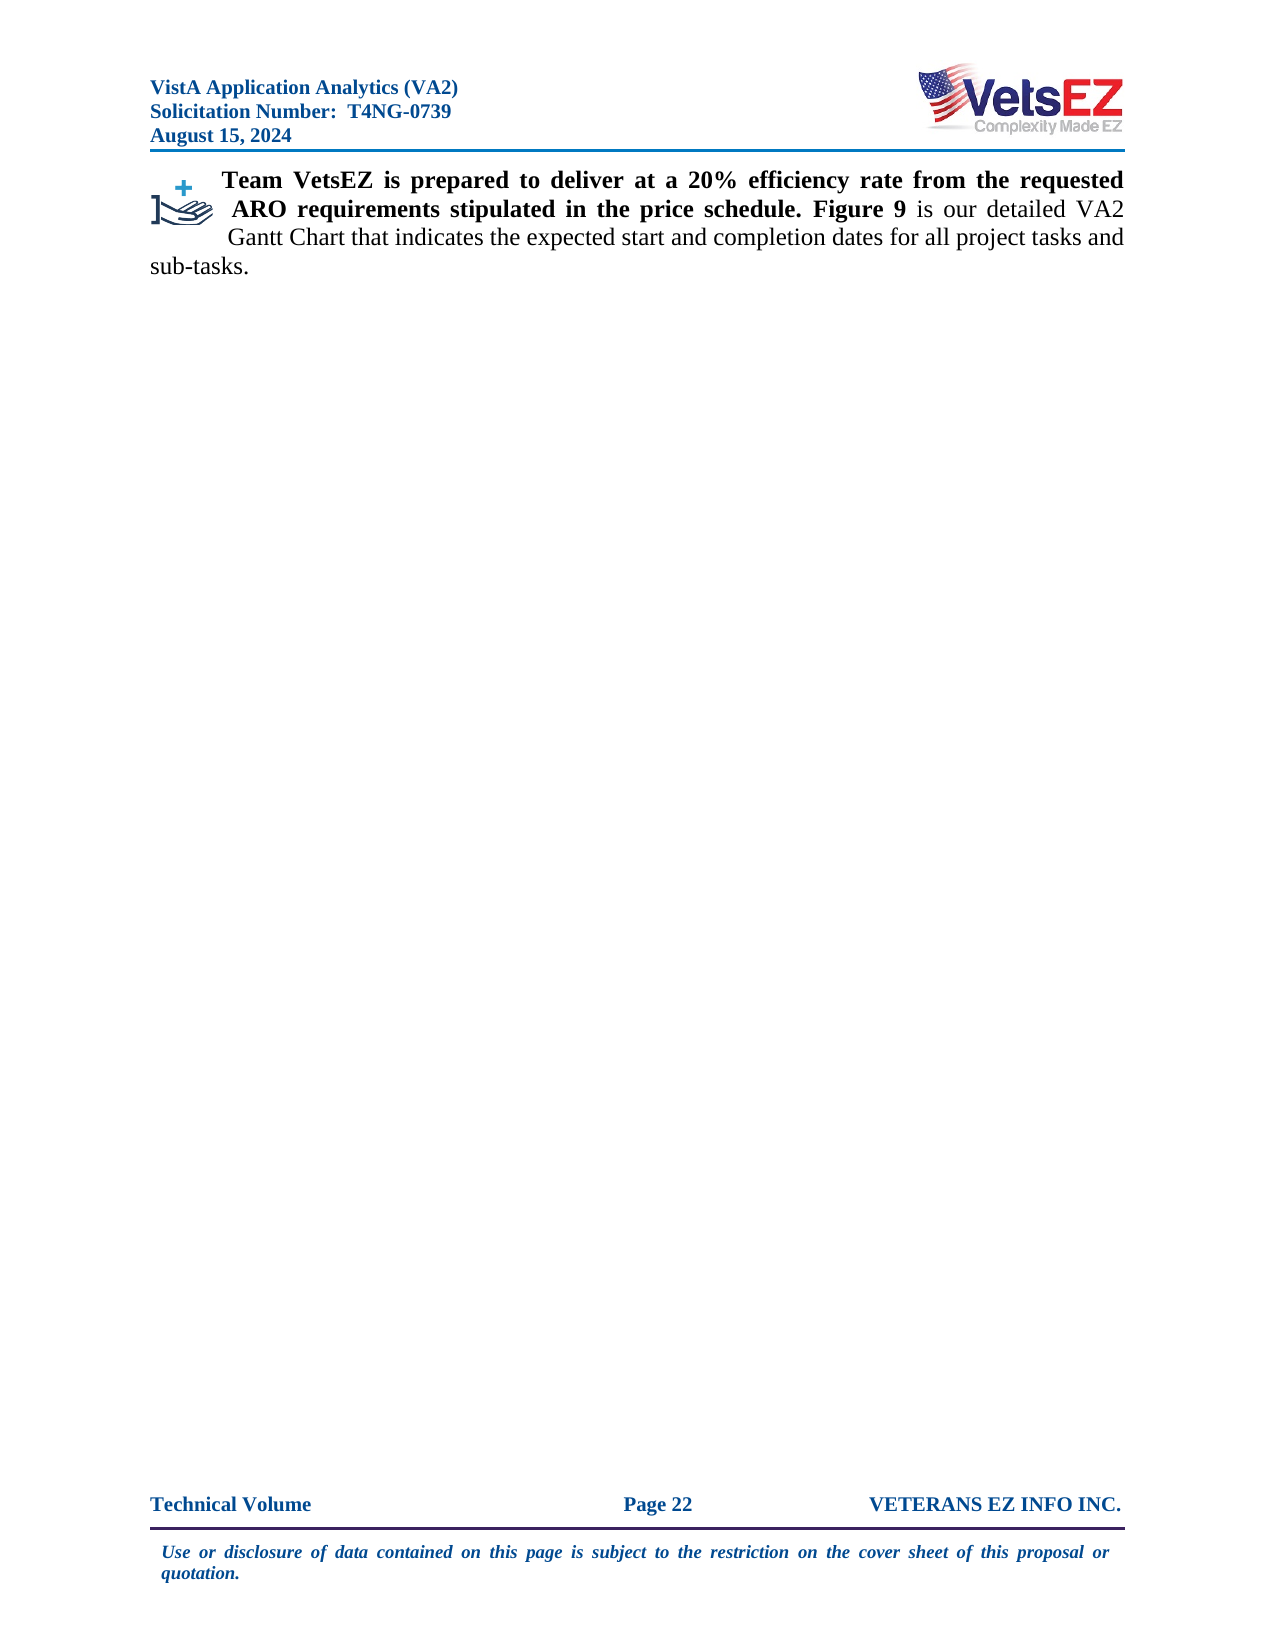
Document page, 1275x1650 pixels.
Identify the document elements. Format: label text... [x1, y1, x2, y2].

text Team VetsEZ is prepared to deliver at a 20% efficiency rate from the requested ARO requirements stipulated in the price schedule. Figure 9 is our detailed VA2 Gantt Chart that indicates the expected start and completion dates for all project tasks and sub-tasks. [150, 165, 1125, 280]
picture [915, 60, 1125, 138]
picture [150, 180, 213, 224]
